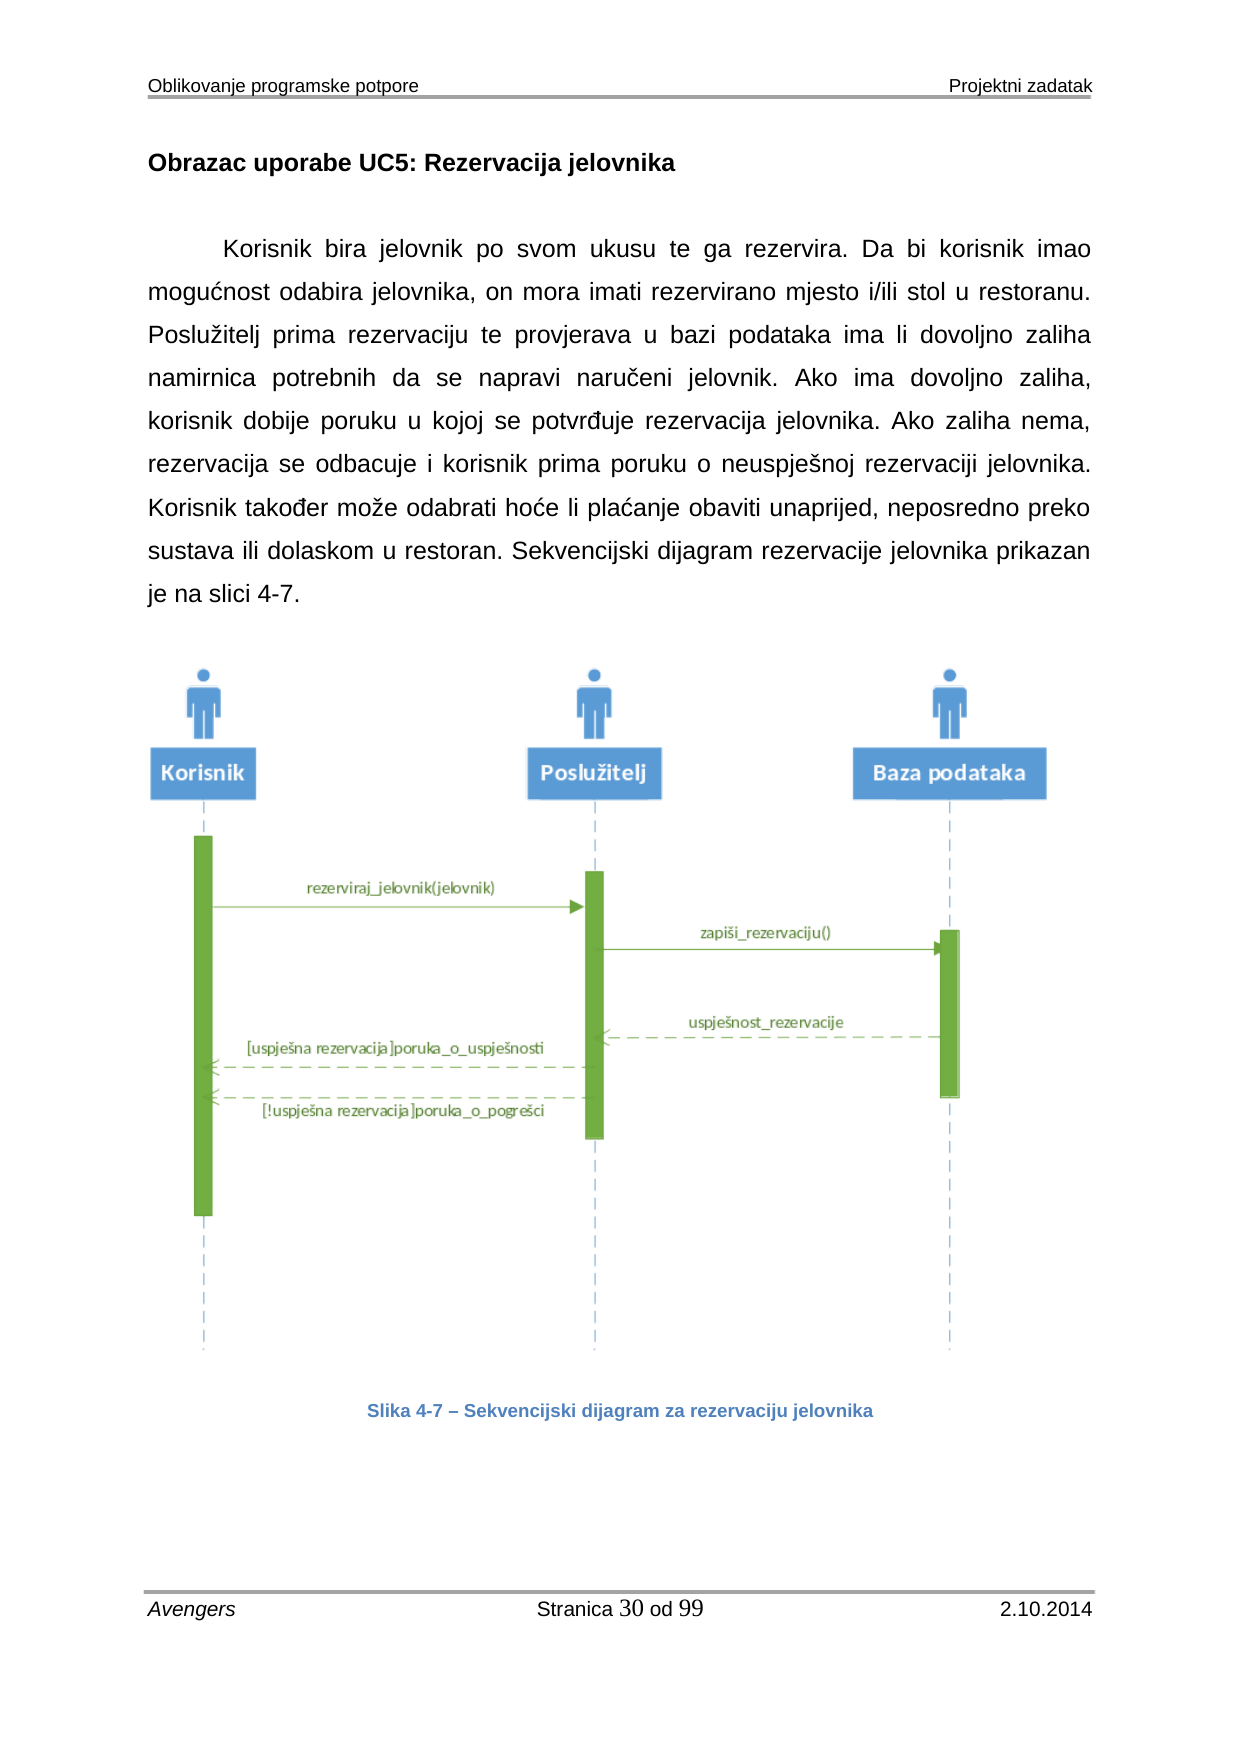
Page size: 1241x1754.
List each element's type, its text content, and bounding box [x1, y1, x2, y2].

text Slika 4-7 – Sekvencijski dijagram za rezervaciju jelovnika [148, 1399, 1093, 1421]
picture [147, 95, 1092, 99]
text Obrazac uporabe UC5: Rezervacija jelovnika [148, 148, 1093, 176]
text Korisnik bira jelovnik po svom ukusu te ga rezervira. Da bi korisnik imao mogućnost odabira jelovnika, on mora imati rezervirano mjesto i/ili stol u restoranu. Poslužitelj prima rezervaciju te provjerava u bazi podataka ima li dovoljno zaliha namirnica potrebnih da se napravi naručeni jelovnik. Ako ima dovoljno zaliha, korisnik dobije poruku u kojoj se potvrđuje rezervacija jelovnika. Ako zaliha nema, rezervacija se odbacuje i korisnik prima poruku o neuspješnoj rezervaciji jelovnika. Korisnik također može odabrati hoće li plaćanje obaviti unaprijed, neposredno preko sustava ili dolaskom u restoran. Sekvencijski dijagram rezervacije jelovnika prikazan je na slici 4-7. [148, 234, 1093, 608]
picture [143, 1590, 1096, 1594]
